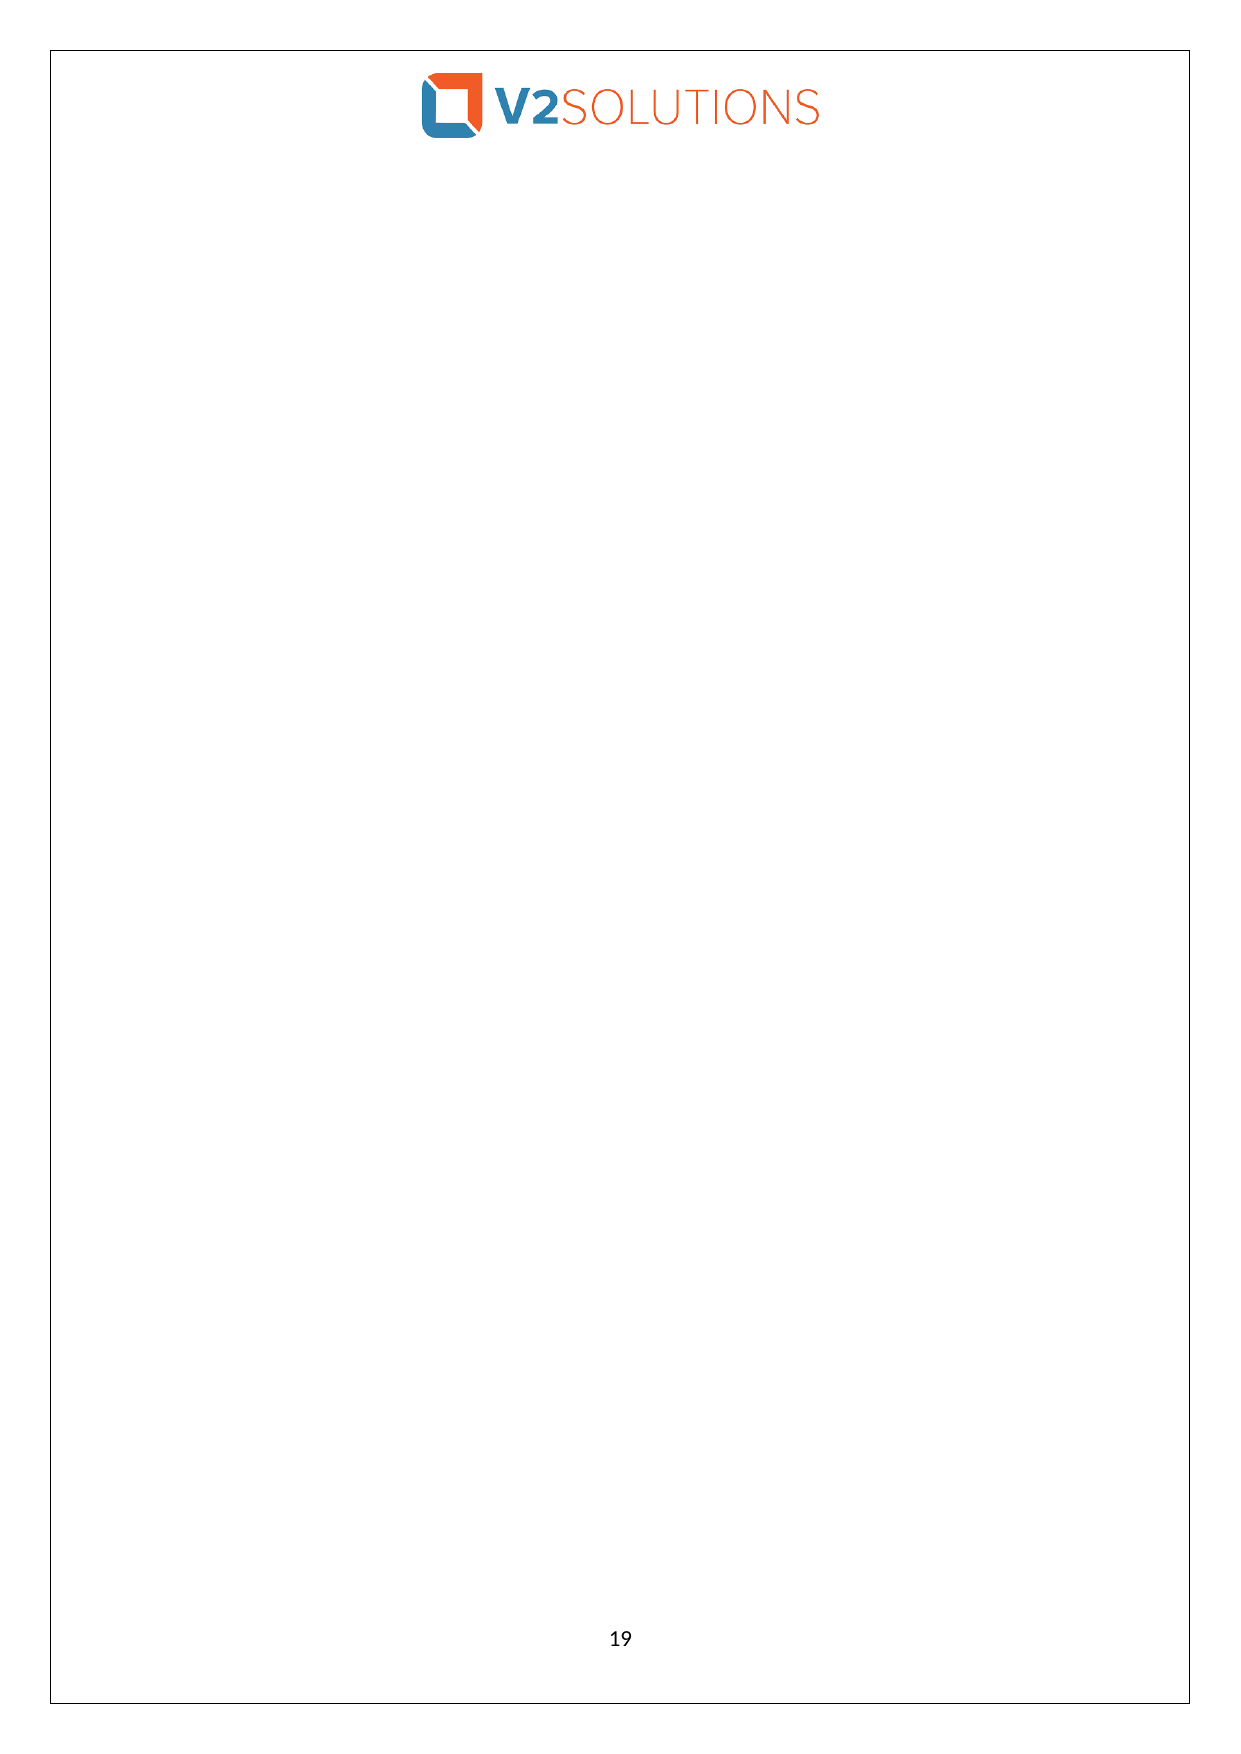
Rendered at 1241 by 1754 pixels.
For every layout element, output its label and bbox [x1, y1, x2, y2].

picture [420, 73, 820, 138]
